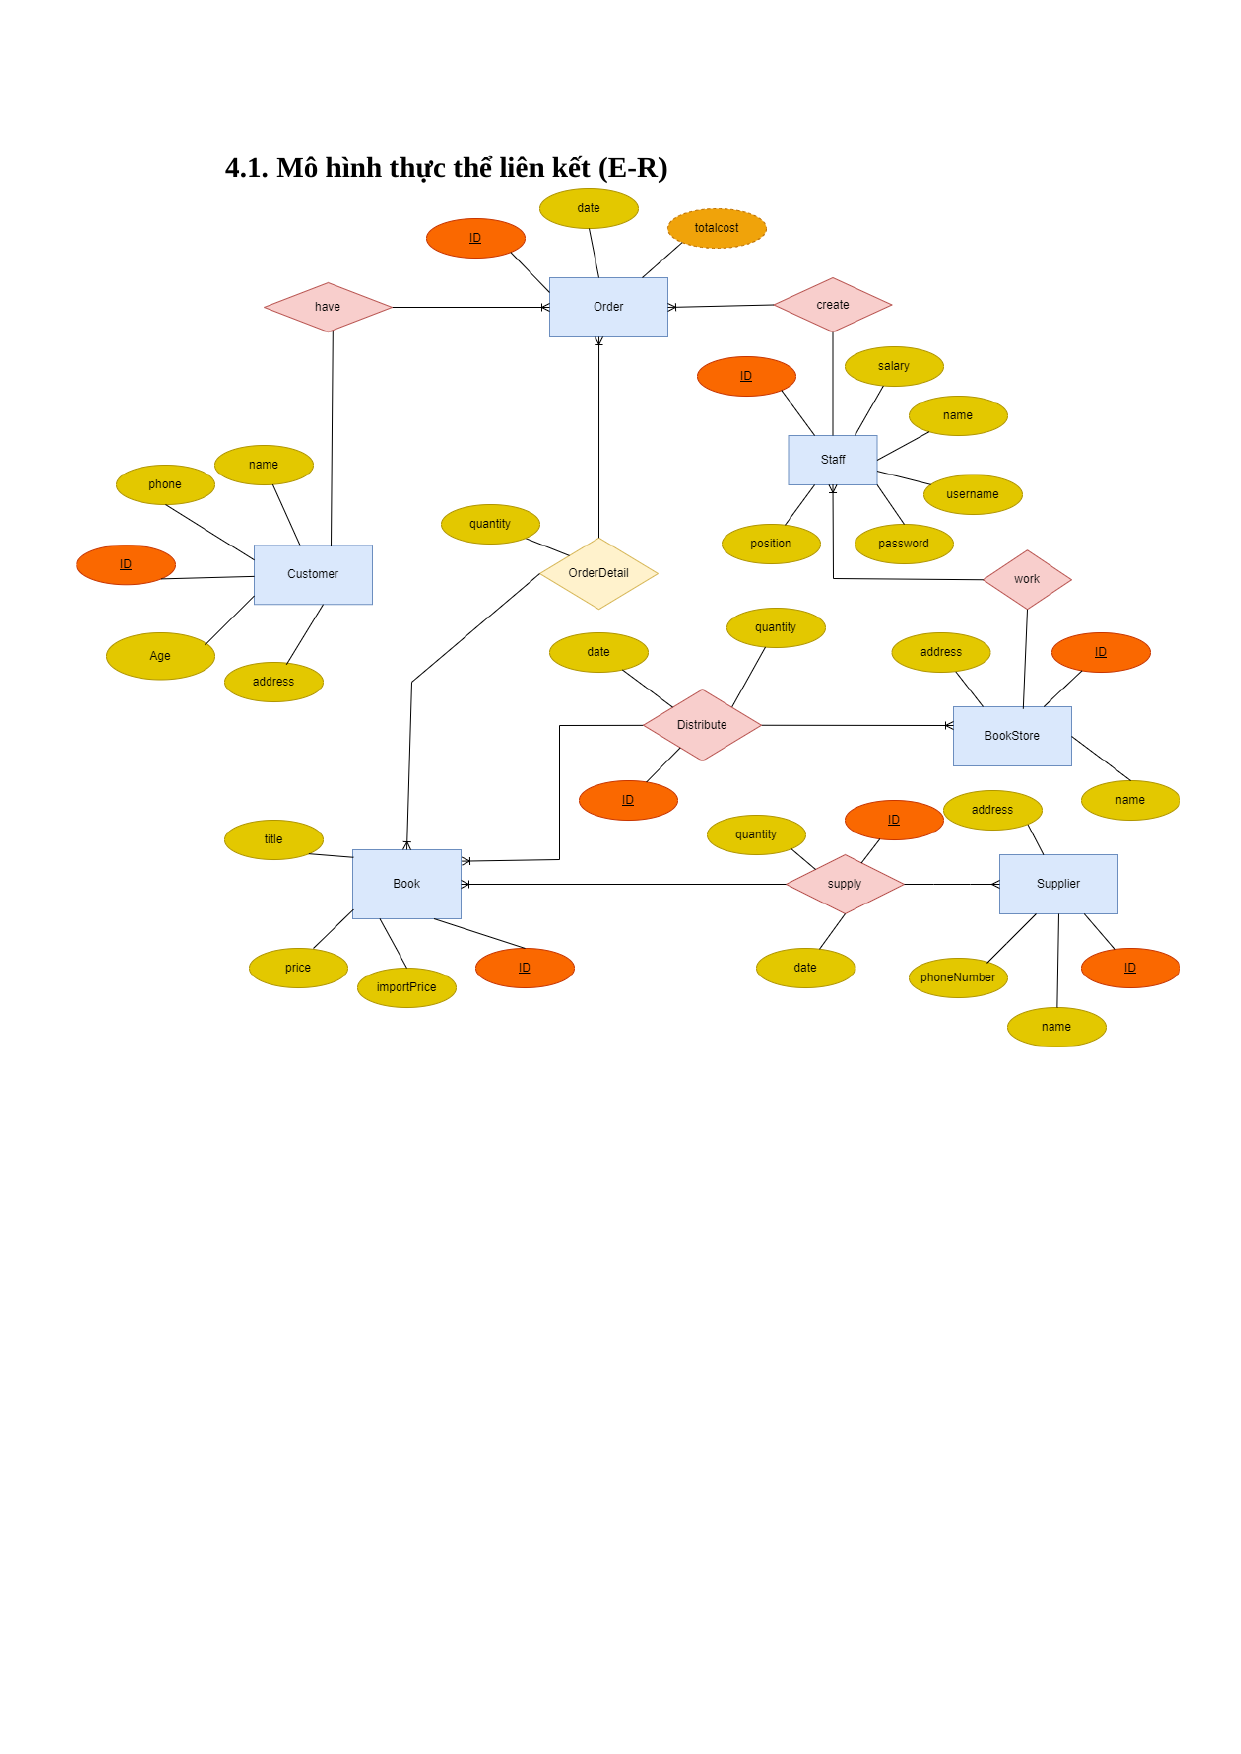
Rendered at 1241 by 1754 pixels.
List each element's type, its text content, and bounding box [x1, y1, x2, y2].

subtitle 4.1. Mô hình thực thể liên kết (E-R) [150, 150, 1090, 183]
picture [76, 188, 1180, 1047]
